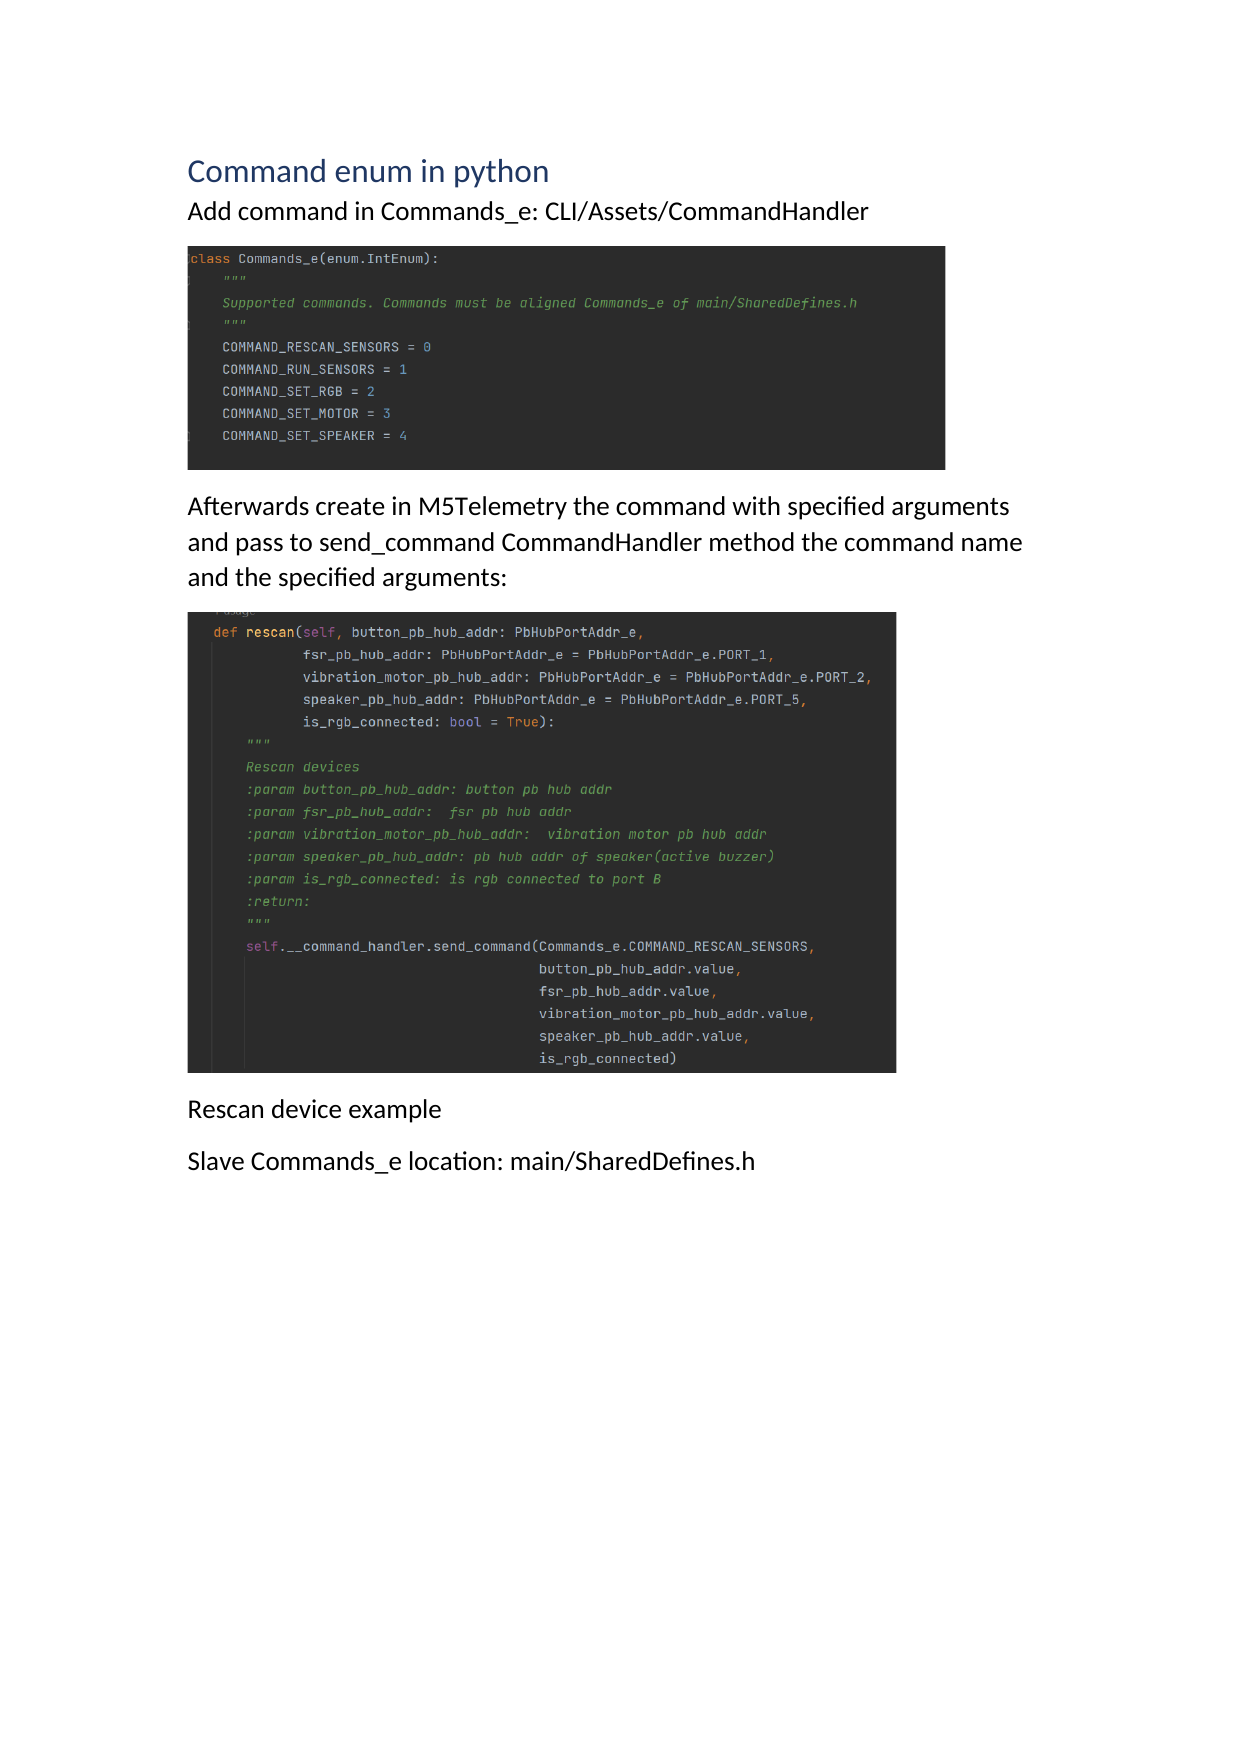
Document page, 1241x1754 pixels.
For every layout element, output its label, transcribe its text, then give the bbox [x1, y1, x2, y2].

picture [187, 246, 946, 470]
picture [187, 612, 897, 1073]
text Afterwards create in M5Telemetry the command with specified arguments and pass to send_command CommandHandler method the command name and the specified arguments: [187, 489, 1053, 593]
text Add command in Commands_e: CLI/Assets/CommandHandler [187, 194, 1053, 227]
subtitle Command enum in python [187, 150, 1053, 191]
text Rescan device example [187, 1092, 1053, 1125]
text Slave Commands_e location: main/SharedDefines.h [187, 1144, 1053, 1177]
